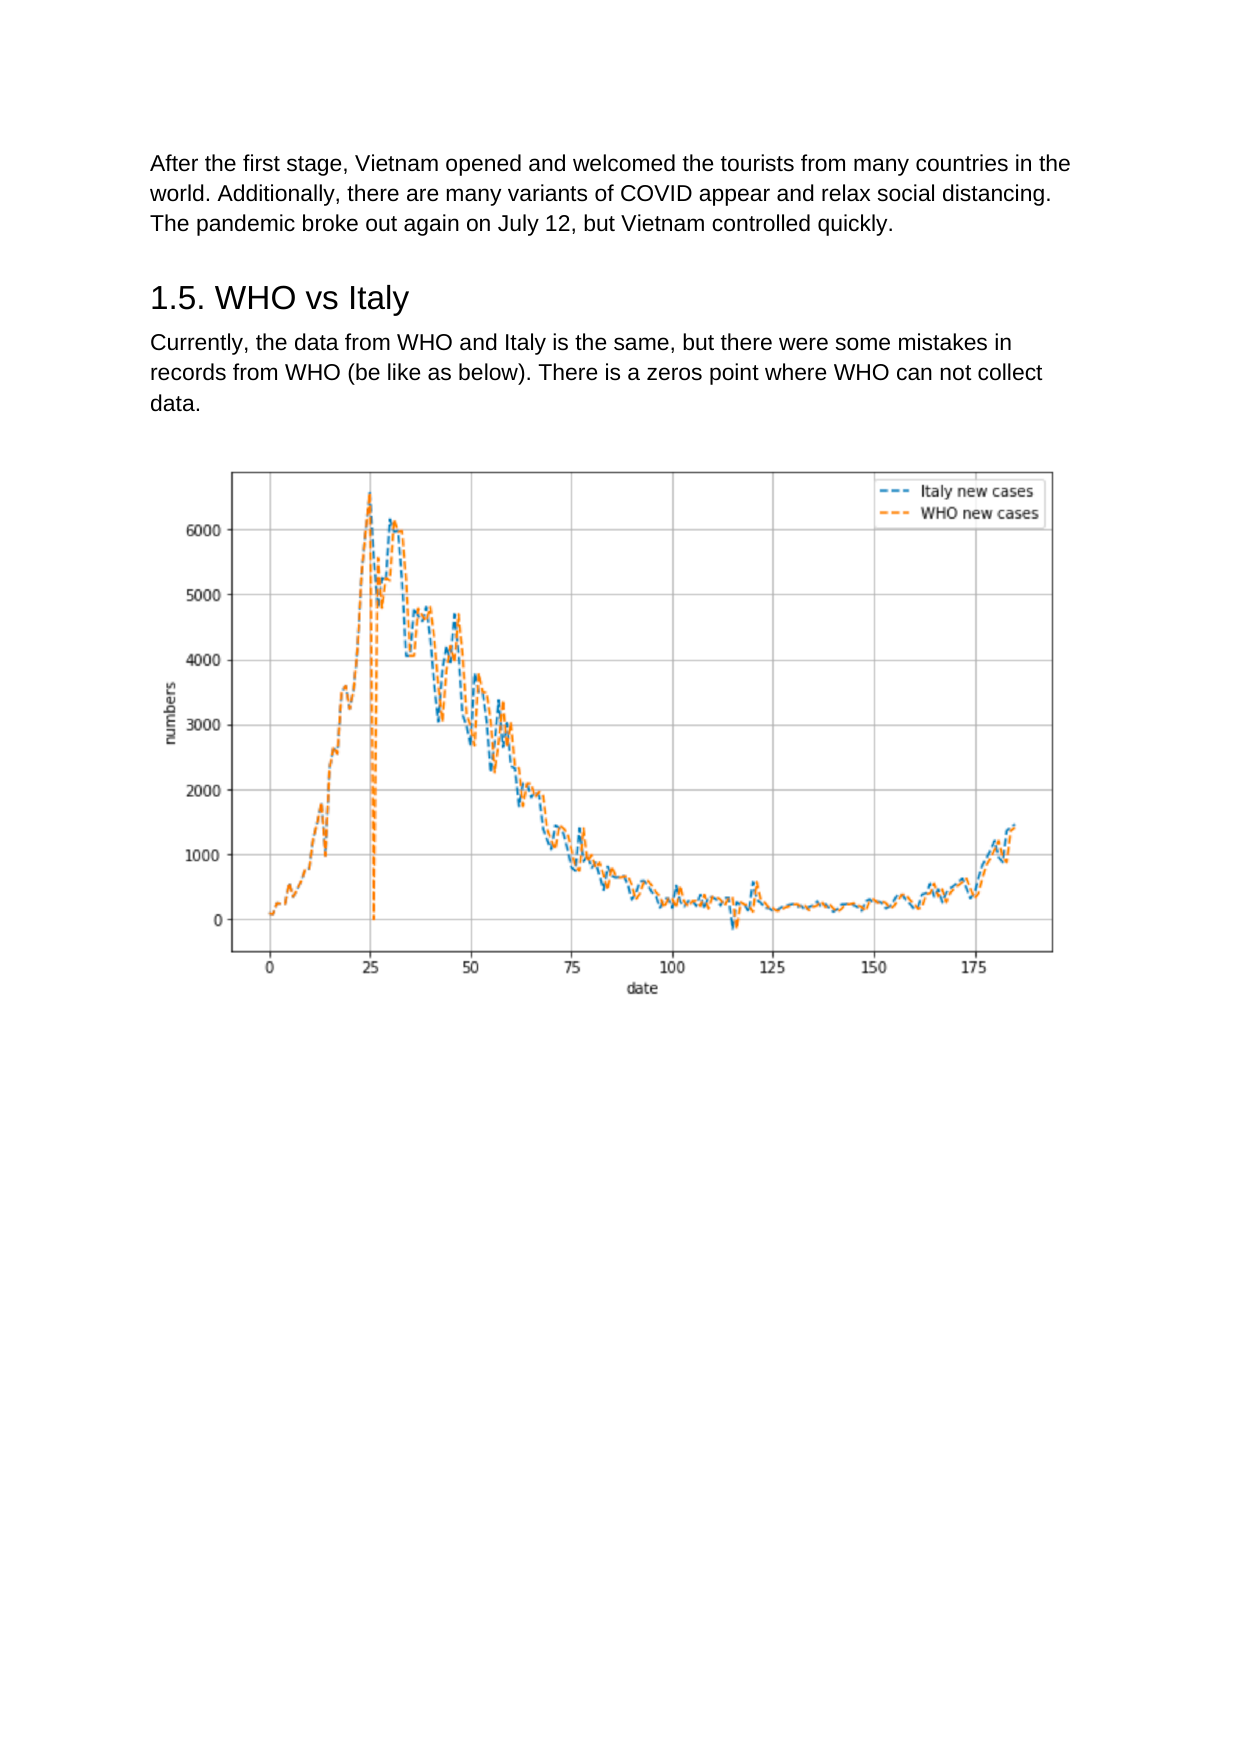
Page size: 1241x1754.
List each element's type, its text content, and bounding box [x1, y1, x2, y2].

picture [150, 461, 1091, 1008]
subtitle 1.5. WHO vs Italy [150, 278, 1090, 317]
text Currently, the data from WHO and Italy is the same, but there were some mistakes in records from WHO (be like as below). There is a zeros point where WHO can not collect data. [150, 329, 1090, 416]
text After the first stage, Vietnam opened and welcomed the tourists from many countries in the world. Additionally, there are many variants of COVID appear and relax social distancing. The pandemic broke out again on July 12, but Vietnam controlled quickly. [150, 150, 1090, 237]
